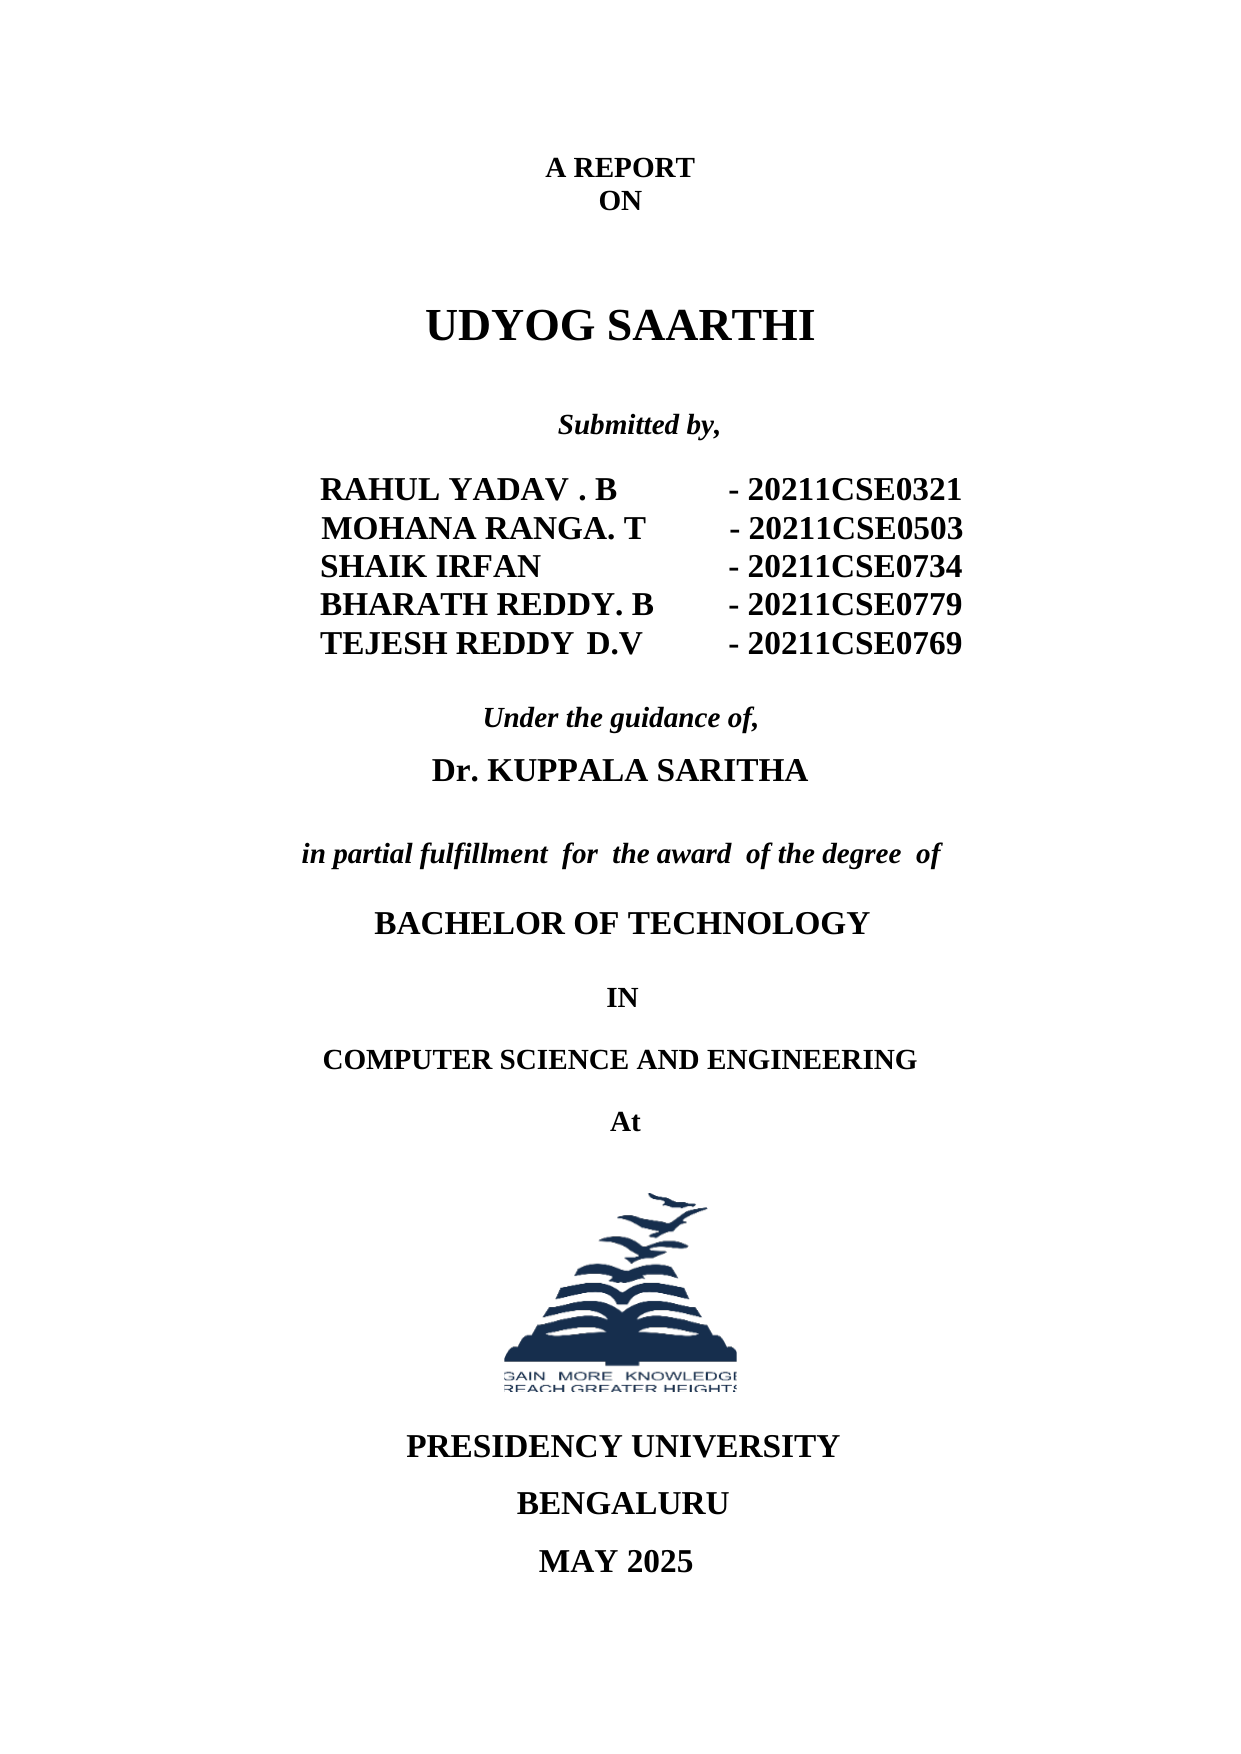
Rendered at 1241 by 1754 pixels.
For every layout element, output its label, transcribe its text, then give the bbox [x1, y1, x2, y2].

text BHARATH REDDY. B - 20211CSE0779 [154, 585, 1128, 623]
text in partial fulfillment for the award of the degree of [277, 836, 968, 870]
text IN [117, 980, 1128, 1013]
picture [502, 1193, 737, 1390]
subtitle A REPORT [112, 150, 1128, 183]
subtitle ON [112, 183, 1128, 217]
text COMPUTER SCIENCE AND ENGINEERING [112, 1042, 1128, 1076]
text TEJESH REDDY D.V - 20211CSE0769 [154, 623, 1128, 661]
text SHAIK IRFAN - 20211CSE0734 [154, 546, 1128, 585]
text MAY 2025 [117, 1541, 1107, 1579]
text Submitted by, [154, 407, 1128, 441]
text PRESIDENCY UNIVERSITY [144, 1426, 1102, 1464]
text MOHANA RANGA. T - 20211CSE0503 [304, 508, 1128, 546]
text BENGALURU [144, 1484, 1102, 1522]
text BACHELOR OF TECHNOLOGY [117, 903, 1128, 942]
text RAHUL YADAV . B - 20211CSE0321 [154, 470, 1128, 508]
text Dr. KUPPALA SARITHA [112, 750, 1128, 788]
text At [122, 1104, 1128, 1138]
text UDYOG SAARTHI [112, 297, 1128, 350]
subtitle Under the guidance of, [117, 700, 1128, 733]
